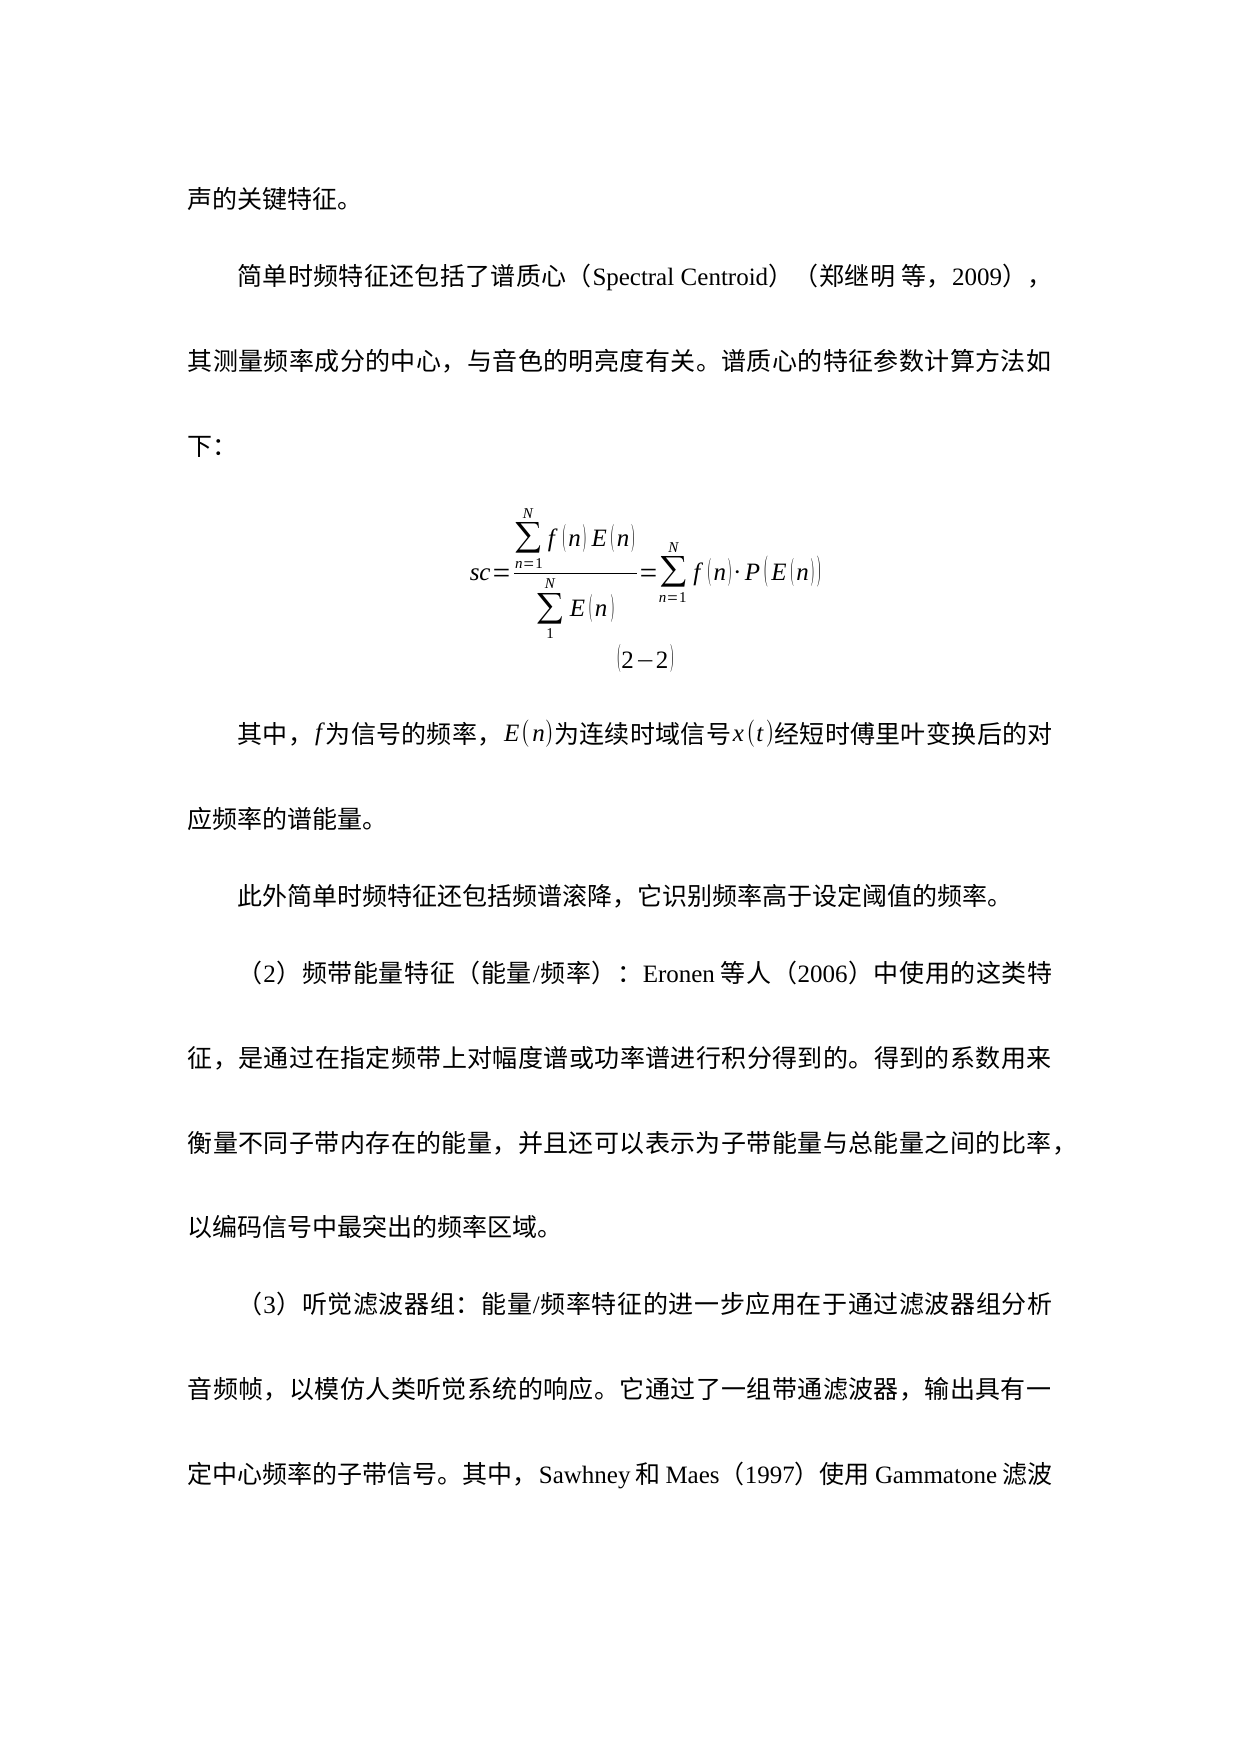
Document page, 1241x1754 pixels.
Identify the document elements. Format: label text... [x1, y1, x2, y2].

text 此外简单时频特征还包括频谱滚降，它识别频率高于设定阈值的频率。 [187, 860, 1053, 928]
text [187, 1269, 1053, 1507]
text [187, 164, 1053, 232]
text （2）频带能量特征（能量/频率）：Eronen等人（2006）中使用的这类特征，是通过在指定频带上对幅度谱或功率谱进行积分得到的。得到的系数用来衡量不同子带内存在的能量，并且还可以表示为子带能量与总能量之间的比率，以编码信号中最突出的频率区域。 [187, 937, 1053, 1260]
text 简单时频特征还包括了谱质心（Spectral Centroid）（郑继明 等，2009），其测量频率成分的中心，与音色的明亮度有关。谱质心的特征参数计算方法如下： [187, 241, 1053, 478]
text 其中，为信号的频率，为连续时域信号经短时傅里叶变换后的对应频率的谱能量。 [187, 698, 1053, 851]
